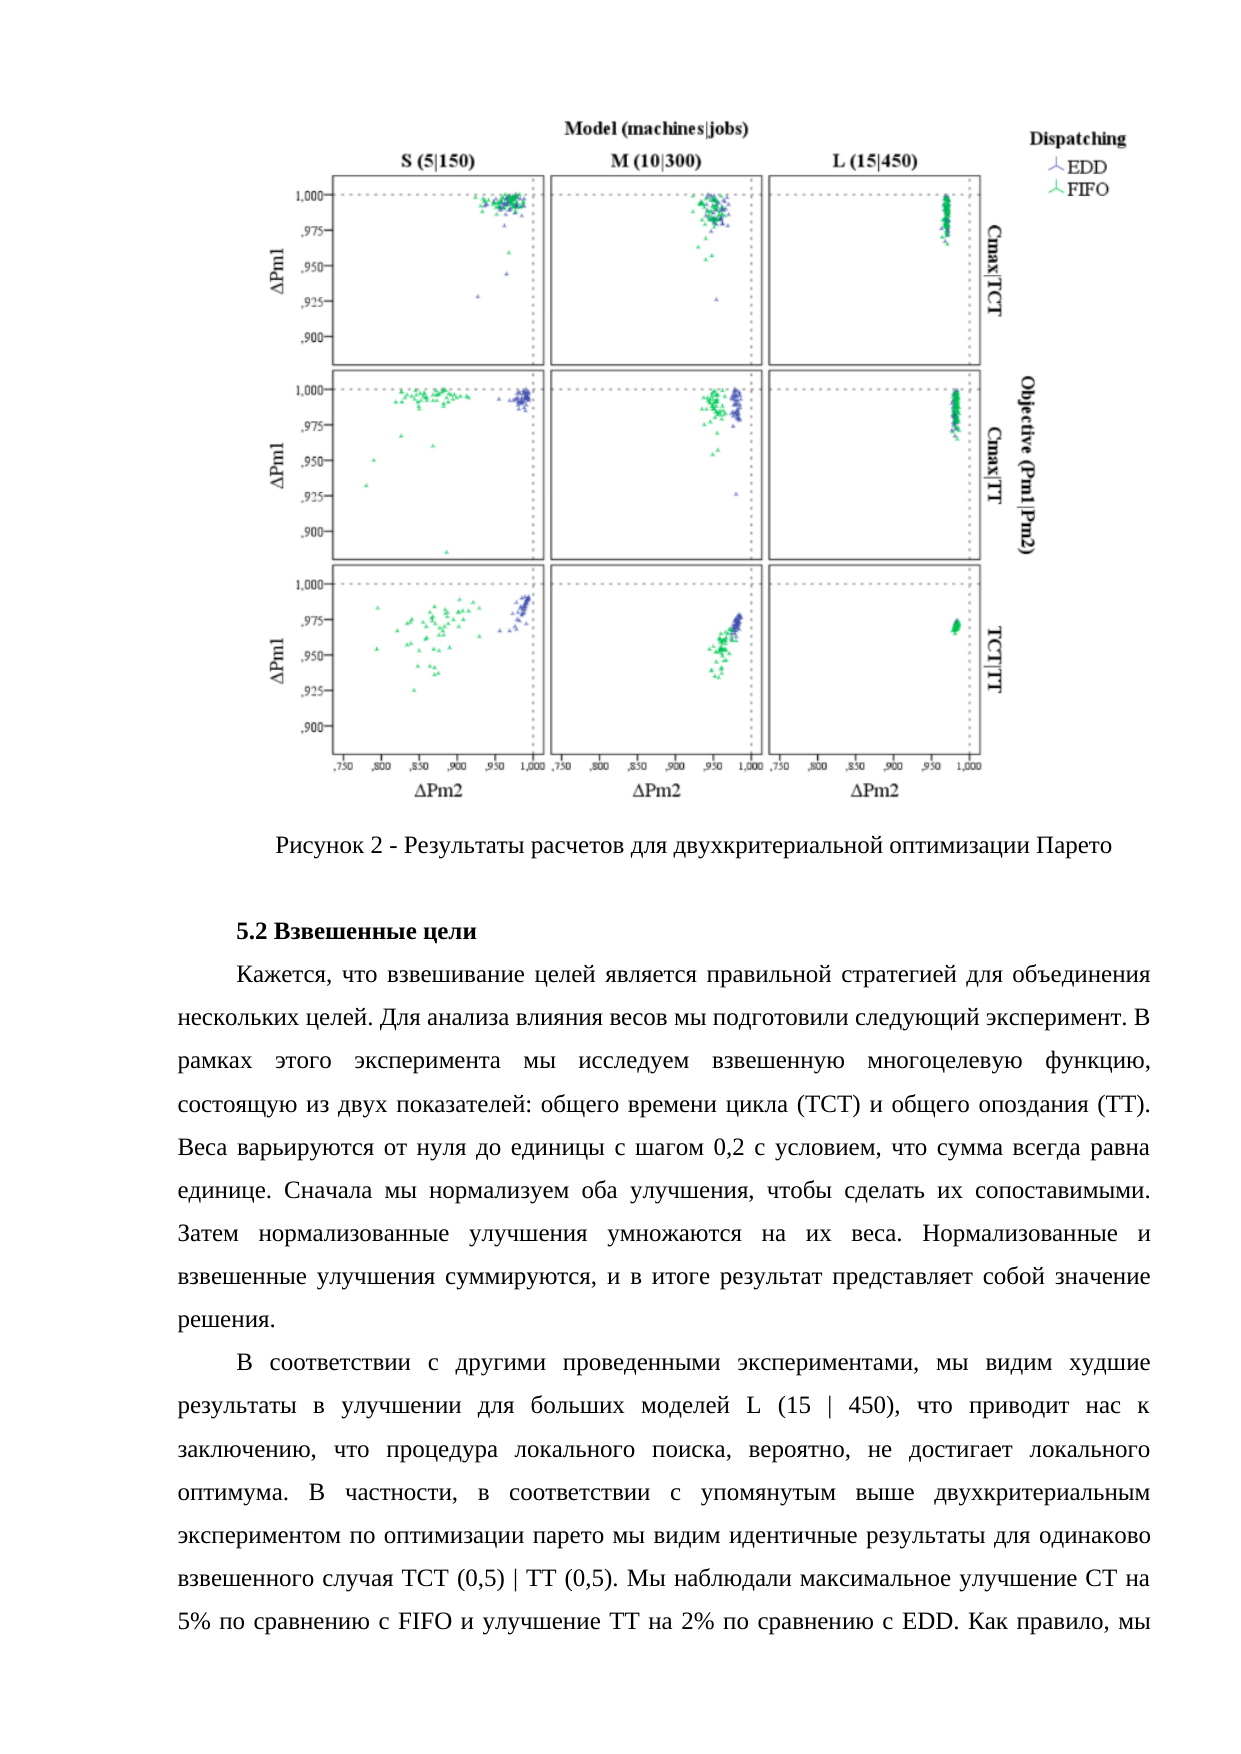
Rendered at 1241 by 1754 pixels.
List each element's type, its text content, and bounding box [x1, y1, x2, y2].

text Кажется, что взвешивание целей является правильной стратегией для объединения нескольких целей. Для анализа влияния весов мы подготовили следующий эксперимент. В рамках этого эксперимента мы исследуем взвешенную многоцелевую функцию, состоящую из двух показателей: общего времени цикла (TCT) и общего опоздания (TT). Веса варьируются от нуля до единицы с шагом 0,2 с условием, что сумма всегда равна единице. Сначала мы нормализуем оба улучшения, чтобы сделать их сопоставимыми. Затем нормализованные улучшения умножаются на их веса. Нормализованные и взвешенные улучшения суммируются, и в итоге результат представляет собой значение решения. [177, 959, 1152, 1333]
picture [242, 118, 1146, 815]
text 5.2 Взвешенные цели [177, 916, 1152, 945]
text Рисунок 2 - Результаты расчетов для двухкритериальной оптимизации Парето [177, 830, 1152, 859]
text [177, 1347, 1152, 1635]
